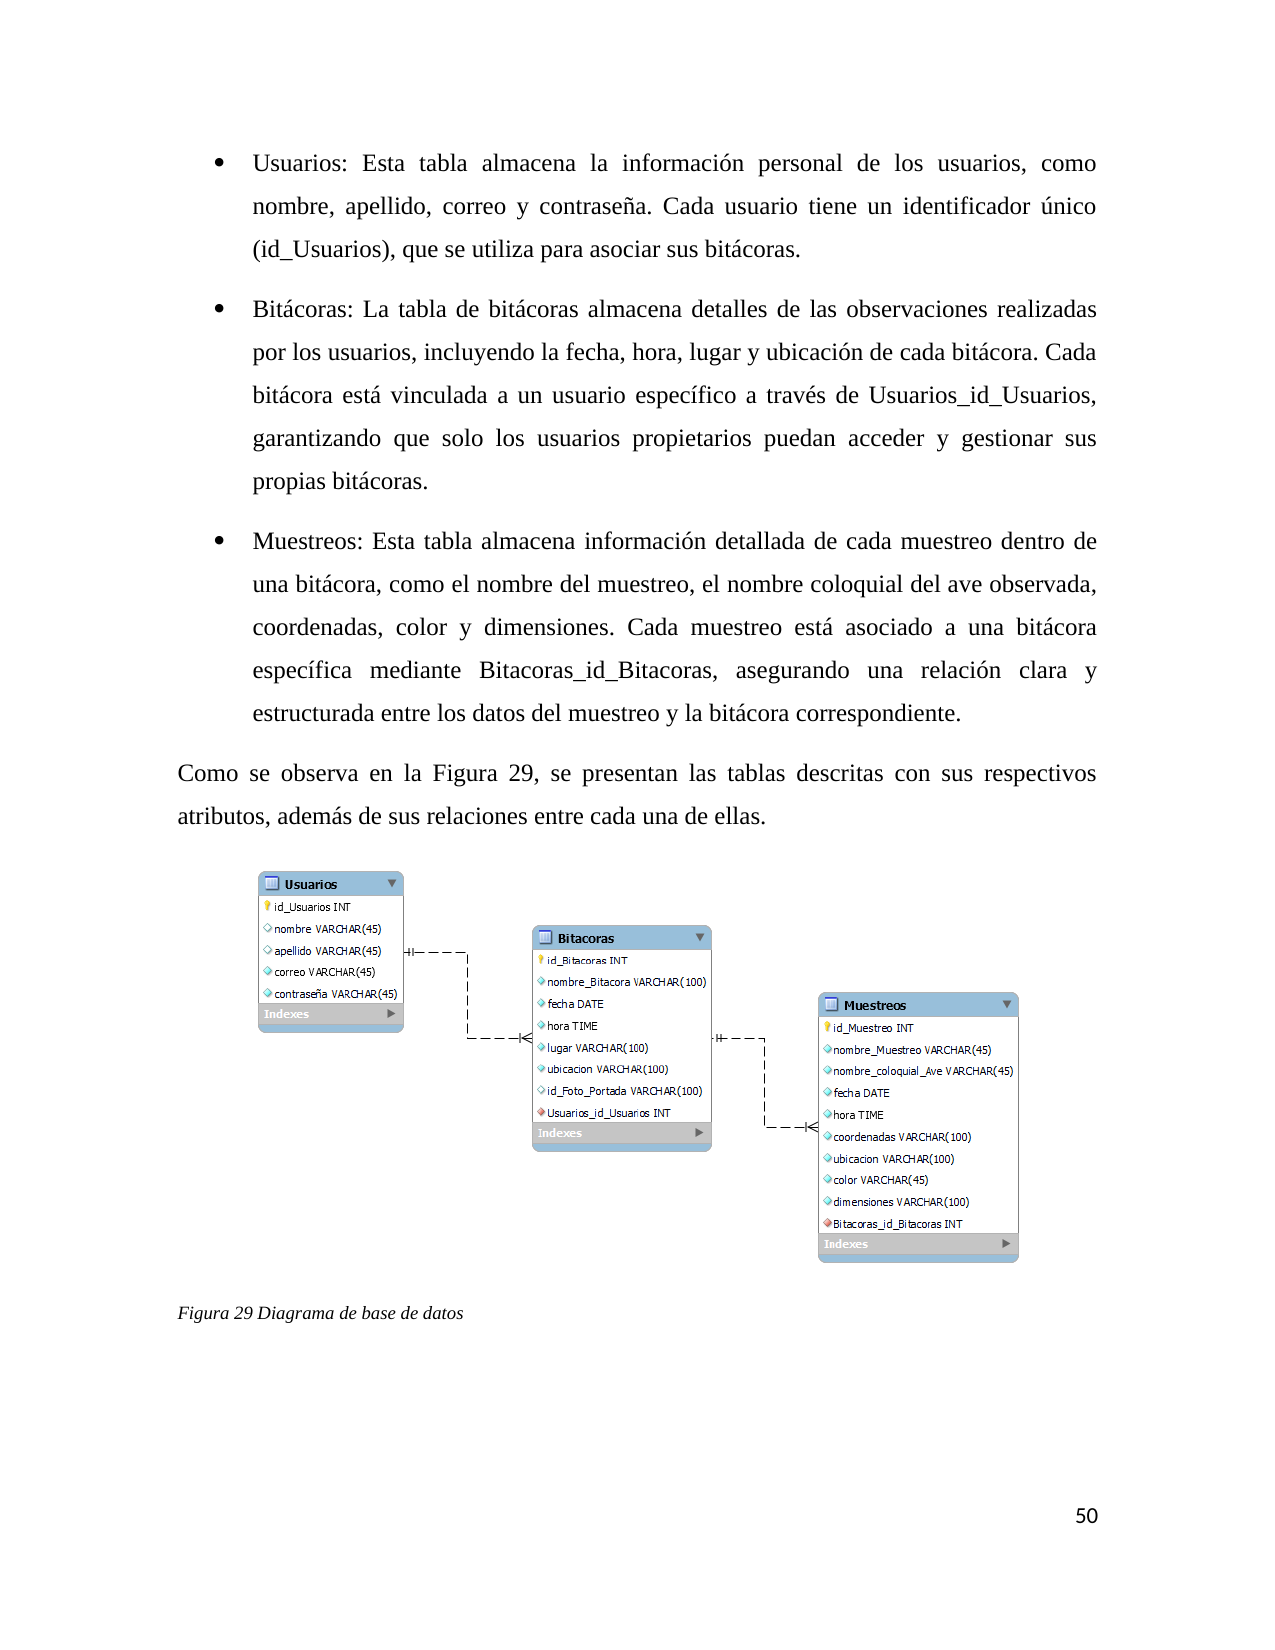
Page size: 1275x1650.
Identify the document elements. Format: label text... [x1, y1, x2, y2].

list Usuarios: Esta tabla almacena la información personal de los usuarios, como nombre, apellido, correo y contraseña. Cada usuario tiene un identificador único (id_Usuarios), que se utiliza para asociar sus bitácoras. [215, 148, 1098, 263]
list Muestreos: Esta tabla almacena información detallada de cada muestreo dentro de una bitácora, como el nombre del muestreo, el nombre coloquial del ave observada, coordenadas, color y dimensiones. Cada muestreo está asociado a una bitácora específica mediante Bitacoras_id_Bitacoras, asegurando una relación clara y estructurada entre los datos del muestreo y la bitácora correspondiente. [215, 526, 1098, 727]
text Como se observa en la Figura 29, se presentan las tablas descritas con sus respectivos atributos, además de sus relaciones entre cada una de ellas. [177, 758, 1098, 830]
text Figura 29 Diagrama de base de datos [177, 1302, 1098, 1323]
picture [248, 861, 1027, 1271]
list Bitácoras: La tabla de bitácoras almacena detalles de las observaciones realizadas por los usuarios, incluyendo la fecha, hora, lugar y ubicación de cada bitácora. Cada bitácora está vinculada a un usuario específico a través de Usuarios_id_Usuarios, garantizando que solo los usuarios propietarios puedan acceder y gestionar sus propias bitácoras. [215, 294, 1098, 495]
